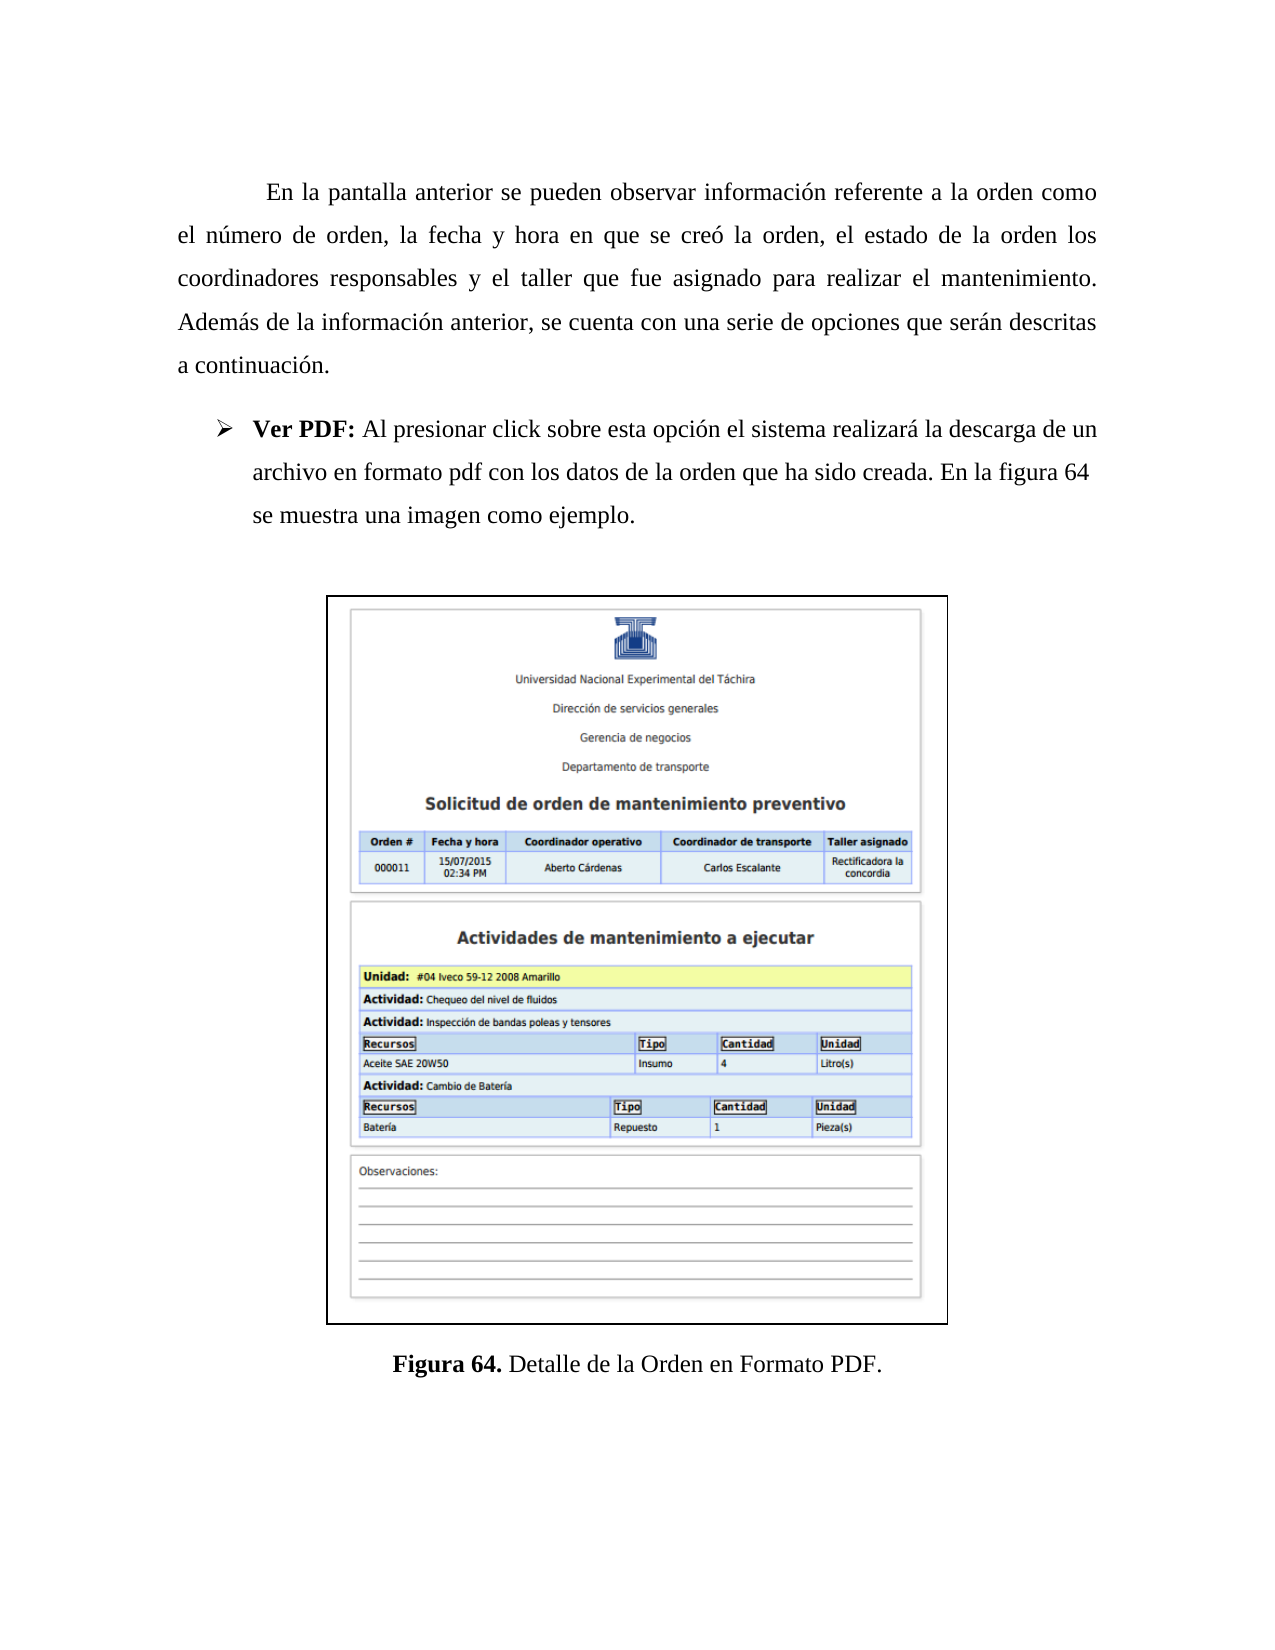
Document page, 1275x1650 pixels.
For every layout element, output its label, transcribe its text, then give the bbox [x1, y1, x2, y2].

subtitle Ver PDF: Al presionar click sobre esta opción el sistema realizará la descarga de un archivo en formato pdf con los datos de la orden que ha sido creada. En la figura 64 se muestra una imagen como ejemplo. [215, 414, 1098, 529]
text En la pantalla anterior se pueden observar información referente a la orden como el número de orden, la fecha y hora en que se creó la orden, el estado de la orden los coordinadores responsables y el taller que fue asignado para realizar el mantenimiento. Además de la información anterior, se cuenta con una serie de opciones que serán descritas a continuación. [177, 177, 1098, 378]
picture [342, 603, 925, 1304]
text Figura 64. Detalle de la Orden en Formato PDF. [177, 1349, 1098, 1378]
